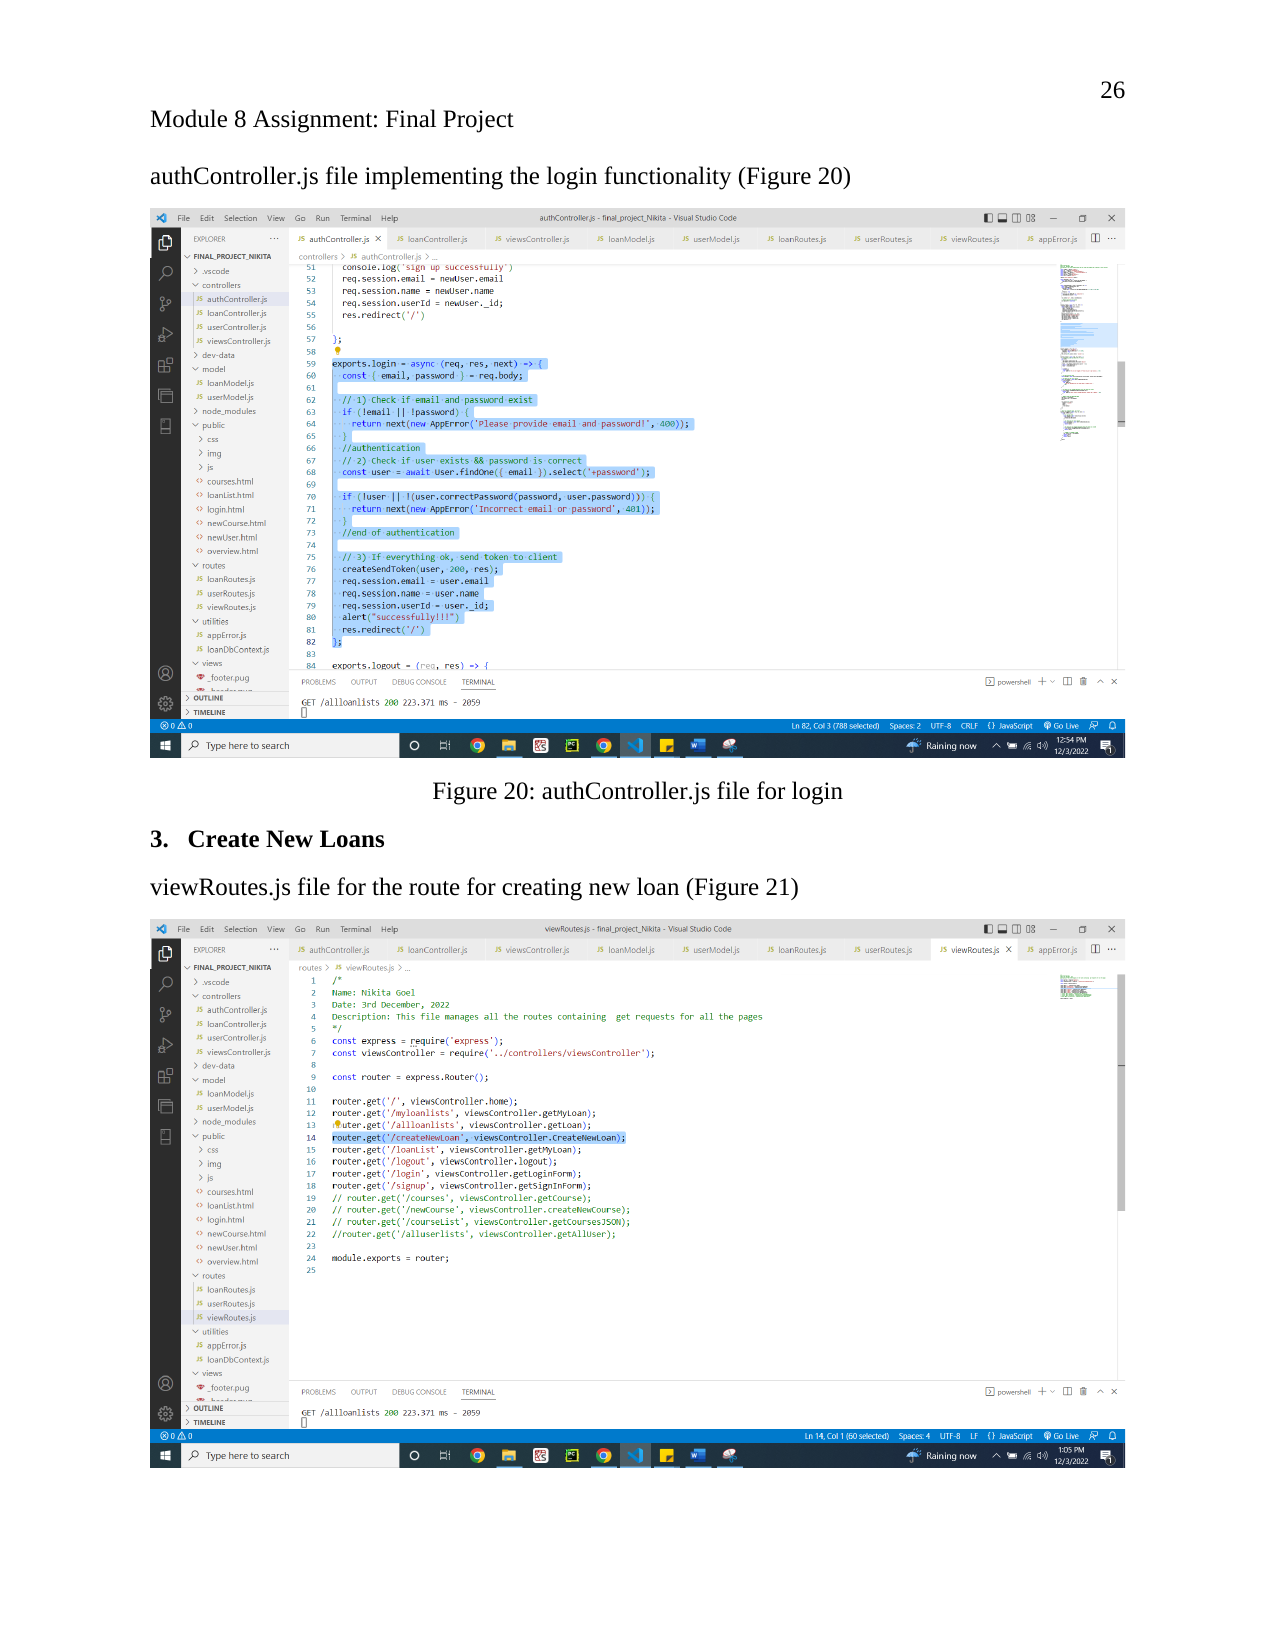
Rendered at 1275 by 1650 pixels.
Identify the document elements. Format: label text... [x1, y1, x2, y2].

list Create New Loans [150, 824, 1125, 853]
text authController.js file implementing the login functionality (Figure 20) [150, 161, 1125, 190]
picture [150, 919, 1125, 1468]
picture [150, 208, 1125, 758]
text viewRoutes.js file for the route for creating new loan (Figure 21) [150, 872, 1125, 900]
text Figure 20: authController.js file for login [150, 776, 1125, 805]
